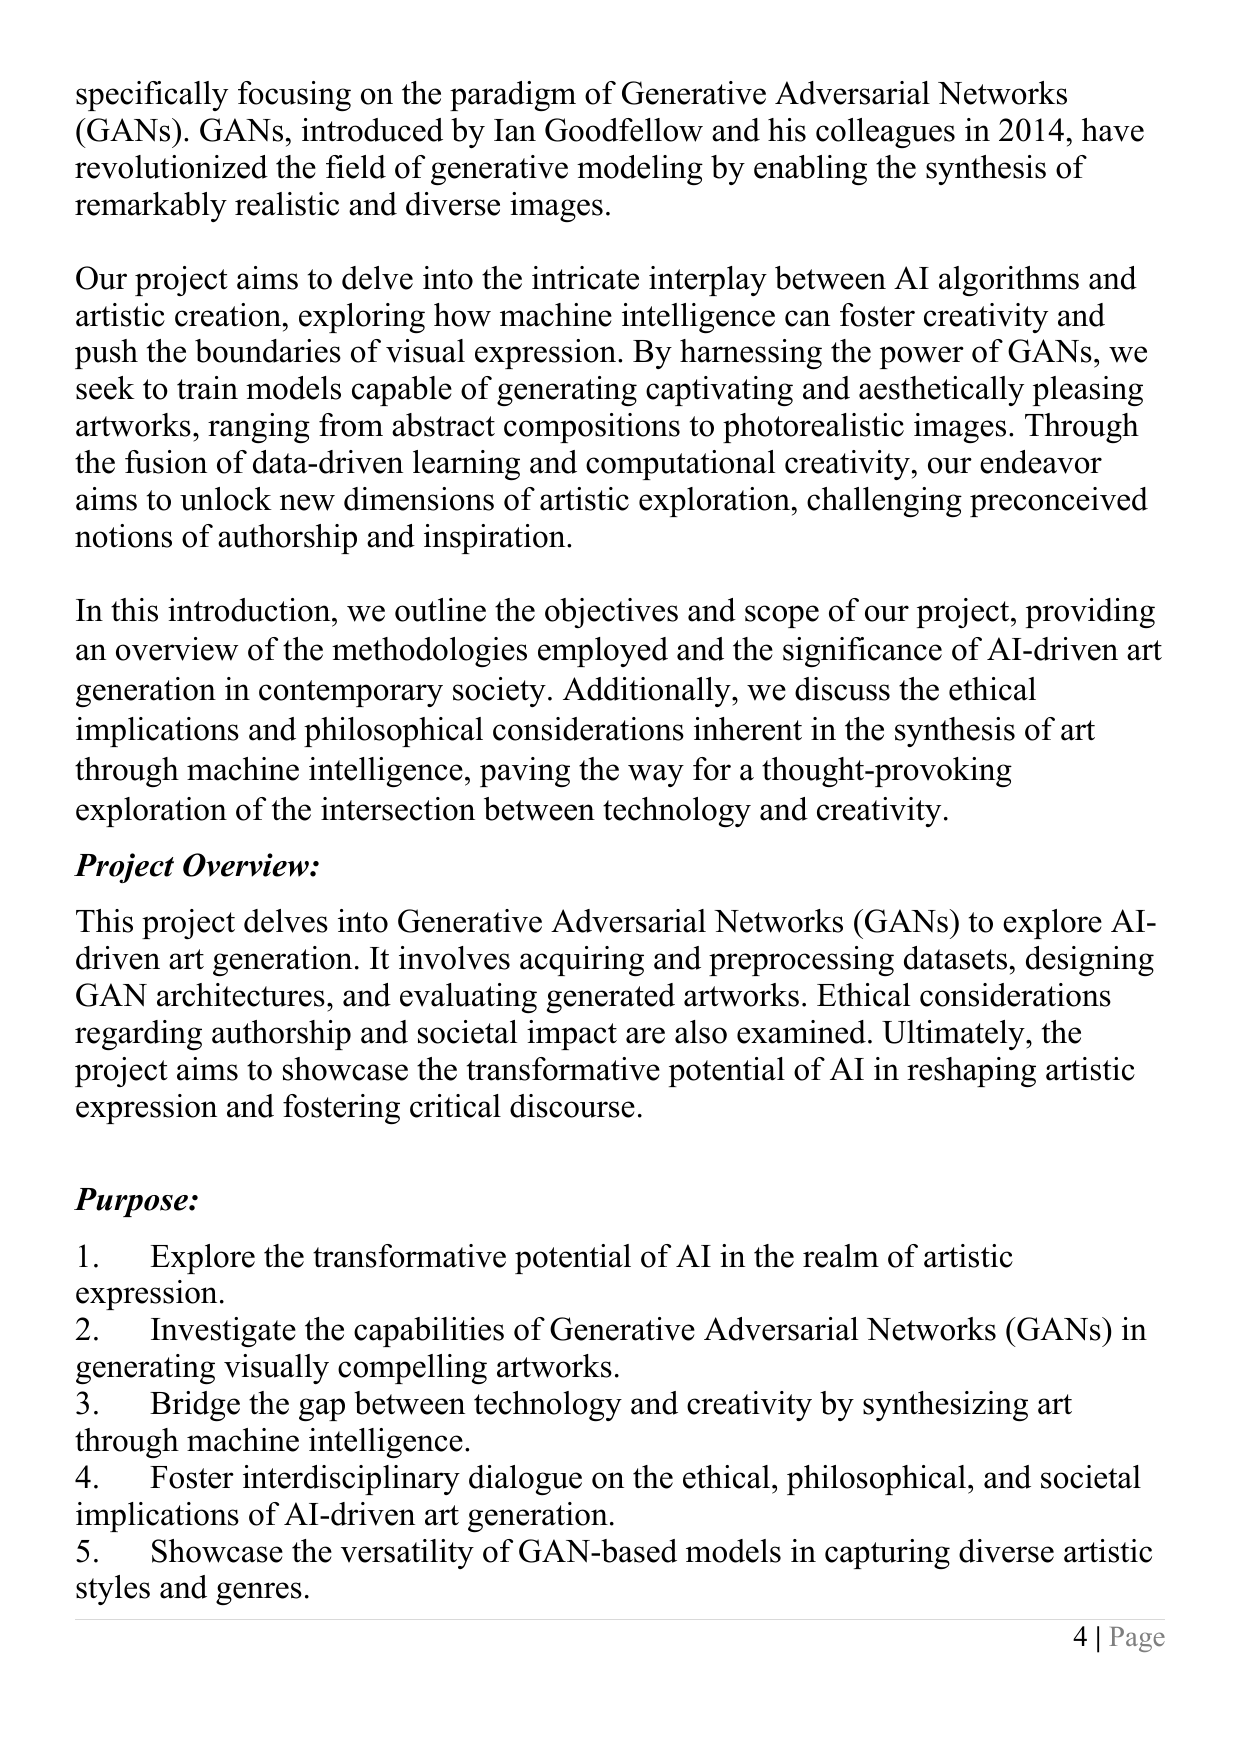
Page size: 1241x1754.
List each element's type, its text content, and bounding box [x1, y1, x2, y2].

text Purpose: [75, 1181, 1165, 1218]
text This project delves into Generative Adversarial Networks (GANs) to explore AI-driven art generation. It involves acquiring and preprocessing datasets, designing GAN architectures, and evaluating generated artworks. Ethical considerations regarding authorship and societal impact are also examined. Ultimately, the project aims to showcase the transformative potential of AI in reshaping artistic expression and fostering critical discourse. [75, 903, 1165, 1124]
list Showcase the versatility of GAN-based models in capturing diverse artistic styles and genres. [75, 1532, 1165, 1606]
text Project Overview: [75, 847, 1165, 883]
list Investigate the capabilities of Generative Adversarial Networks (GANs) in generating visually compelling artworks. [75, 1311, 1165, 1385]
text Our project aims to delve into the intricate interplay between AI algorithms and artistic creation, exploring how machine intelligence can foster creativity and push the boundaries of visual expression. By harnessing the power of GANs, we seek to train models capable of generating captivating and aesthetically pleasing artworks, ranging from abstract compositions to photorealistic images. Through the fusion of data-driven learning and computational creativity, our endeavor aims to unlock new dimensions of artistic exploration, challenging preconceived notions of authorship and inspiration. [75, 259, 1165, 554]
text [75, 75, 1165, 222]
text In this introduction, we outline the objectives and scope of our project, providing an overview of the methodologies employed and the significance of AI-driven art generation in contemporary society. Additionally, we discuss the ethical implications and philosophical considerations inherent in the synthesis of art through machine intelligence, paving the way for a thought-provoking exploration of the intersection between technology and creativity. [75, 591, 1165, 827]
list Bridge the gap between technology and creativity by synthesizing art through machine intelligence. [75, 1385, 1165, 1458]
list Explore the transformative potential of AI in the realm of artistic expression. [75, 1237, 1165, 1311]
list Foster interdisciplinary dialogue on the ethical, philosophical, and societal implications of AI-driven art generation. [75, 1458, 1165, 1532]
